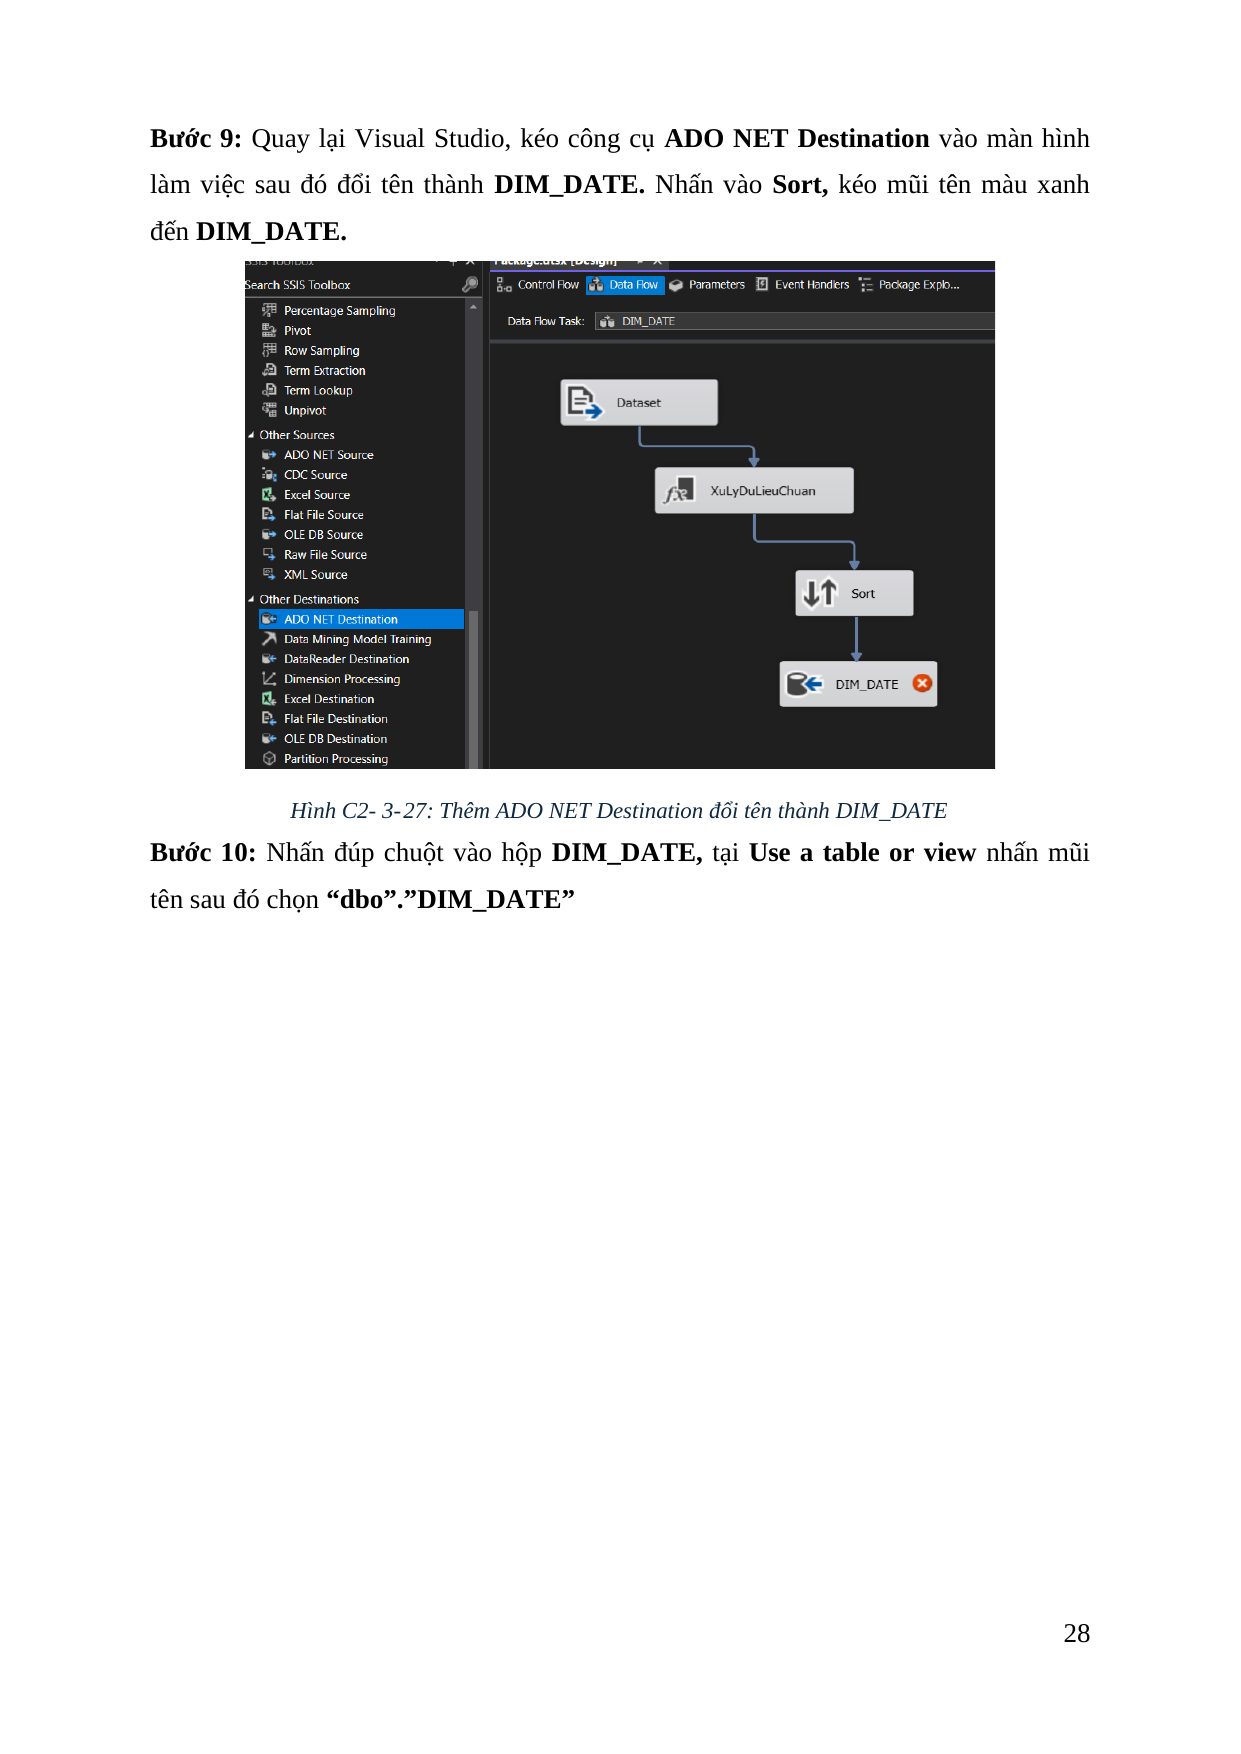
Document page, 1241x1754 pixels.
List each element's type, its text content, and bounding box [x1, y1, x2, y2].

text Bước 9: Quay lại Visual Studio, kéo công cụ ADO NET Destination vào màn hình làm việc sau đó đổi tên thành DIM_DATE. Nhấn vào Sort, kéo mũi tên màu xanh đến DIM_DATE. [150, 122, 1090, 246]
text Bước 10: Nhấn đúp chuột vào hộp DIM_DATE, tại Use a table or view nhấn mũi tên sau đó chọn “dbo”.”DIM_DATE” [150, 836, 1090, 914]
picture [245, 261, 995, 769]
